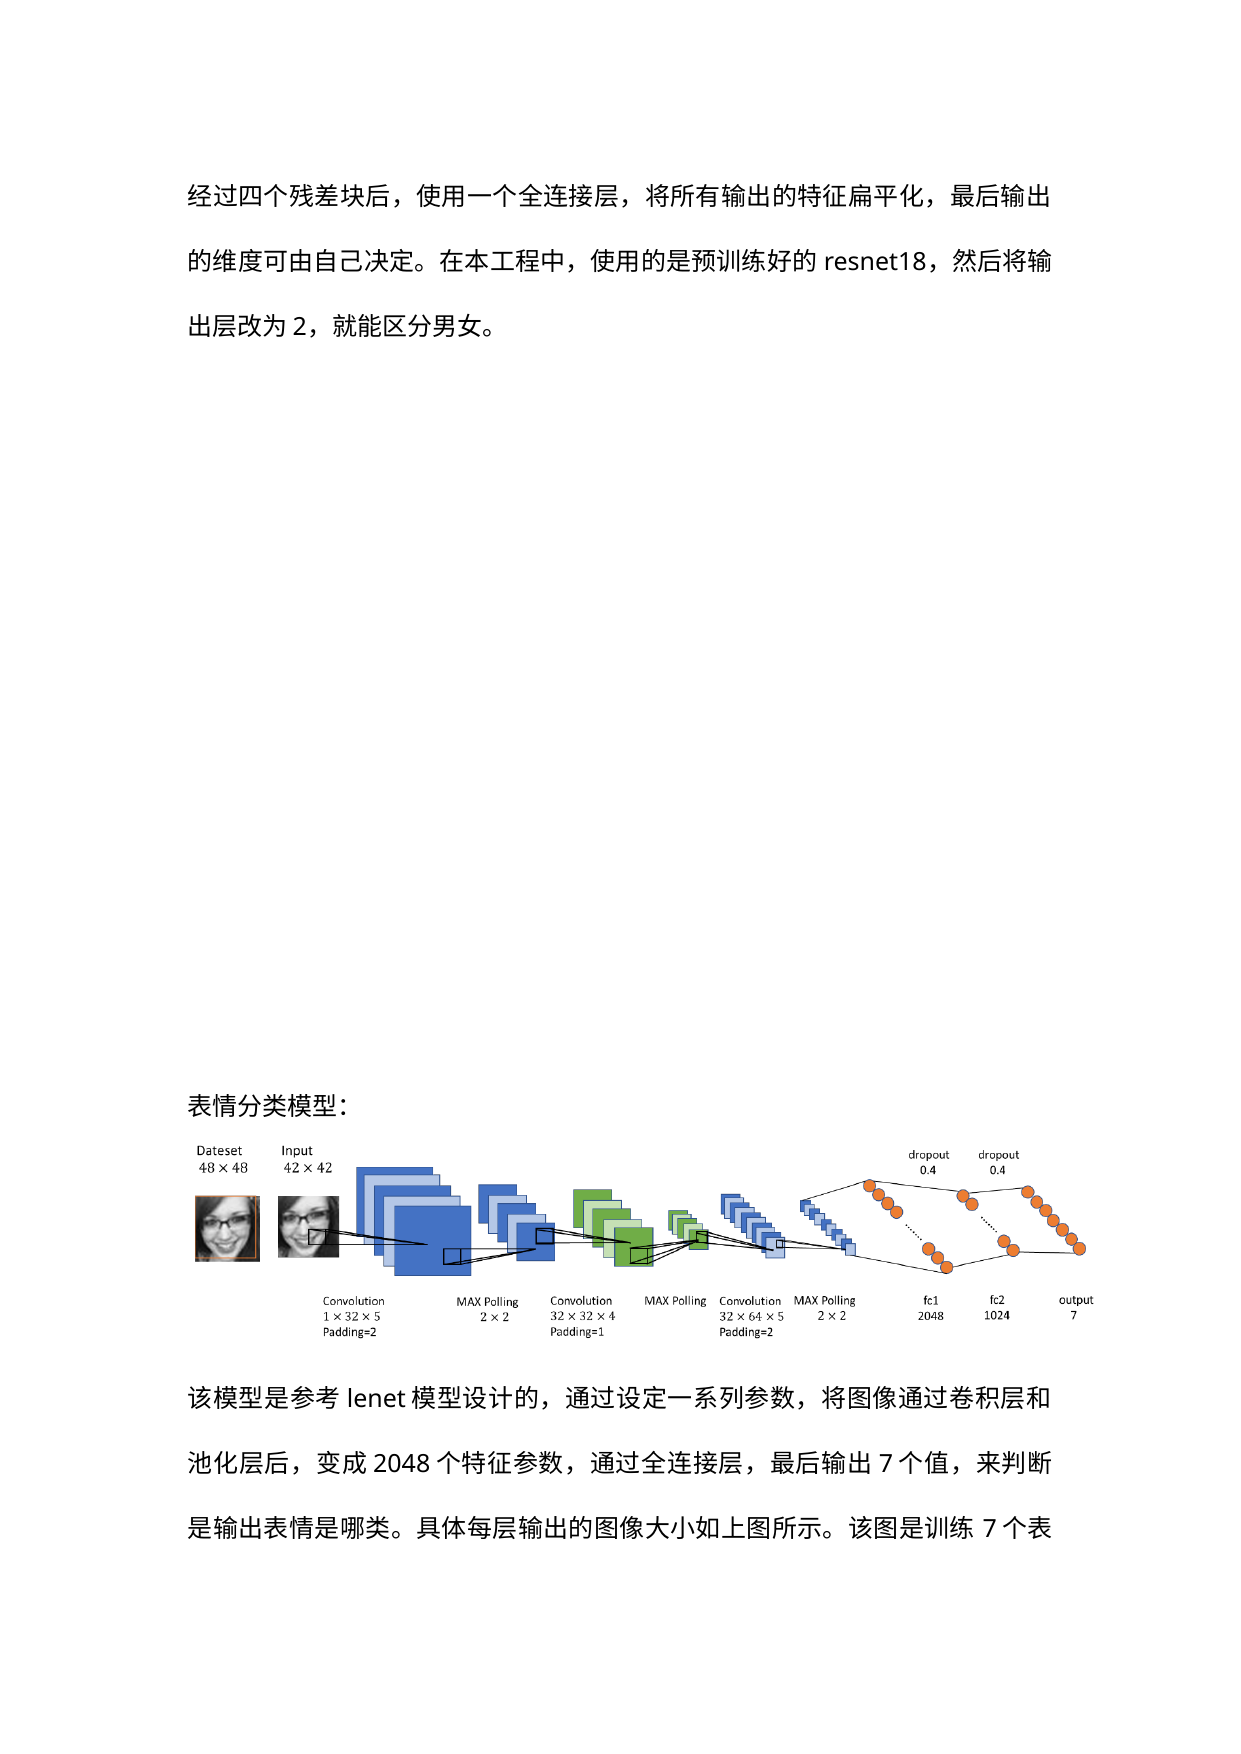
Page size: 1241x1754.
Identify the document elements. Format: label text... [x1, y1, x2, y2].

picture [187, 1137, 1119, 1347]
text 经过四个残差块后，使用一个全连接层，将所有输出的特征扁平化，最后输出的维度可由自己决定。在本工程中，使用的是预训练好的resnet18，然后将输出层改为2，就能区分男女。 [187, 162, 1053, 357]
text 表情分类模型： [187, 1072, 1053, 1137]
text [187, 1364, 1053, 1559]
